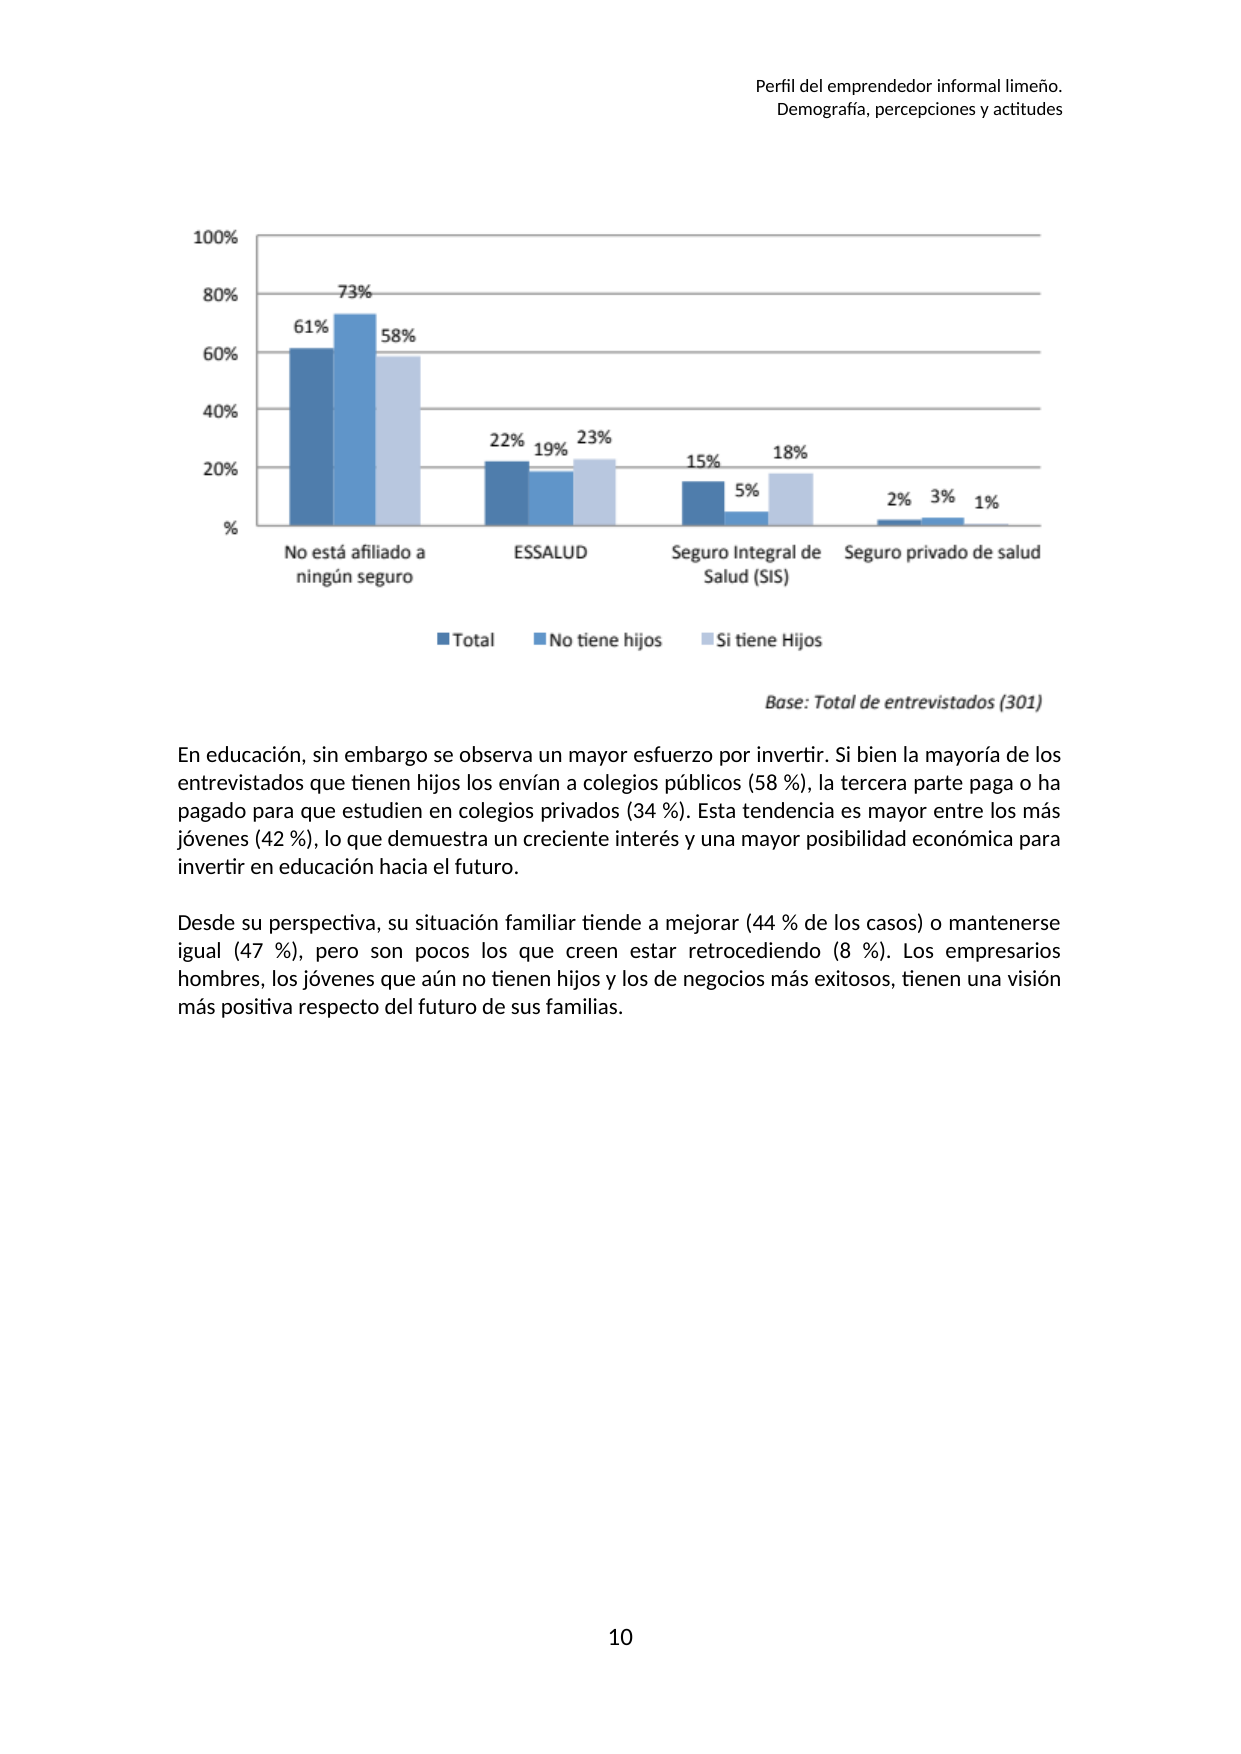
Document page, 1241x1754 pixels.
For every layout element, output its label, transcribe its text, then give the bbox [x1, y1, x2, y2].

text Desde su perspectiva, su situación familiar tiende a mejorar (44 % de los casos) o mantenerse igual (47 %), pero son pocos los que creen estar retrocediendo (8 %). Los empresarios hombres, los jóvenes que aún no tienen hijos y los de negocios más exitosos, tienen una visión más positiva respecto del futuro de sus familias. [177, 908, 1063, 1021]
text En educación, sin embargo se observa un mayor esfuerzo por invertir. Si bien la mayoría de los entrevistados que tienen hijos los envían a colegios públicos (58 %), la tercera parte paga o ha pagado para que estudien en colegios privados (34 %). Esta tendencia es mayor entre los más jóvenes (42 %), lo que demuestra un creciente interés y una mayor posibilidad económica para invertir en educación hacia el futuro. [177, 741, 1063, 880]
